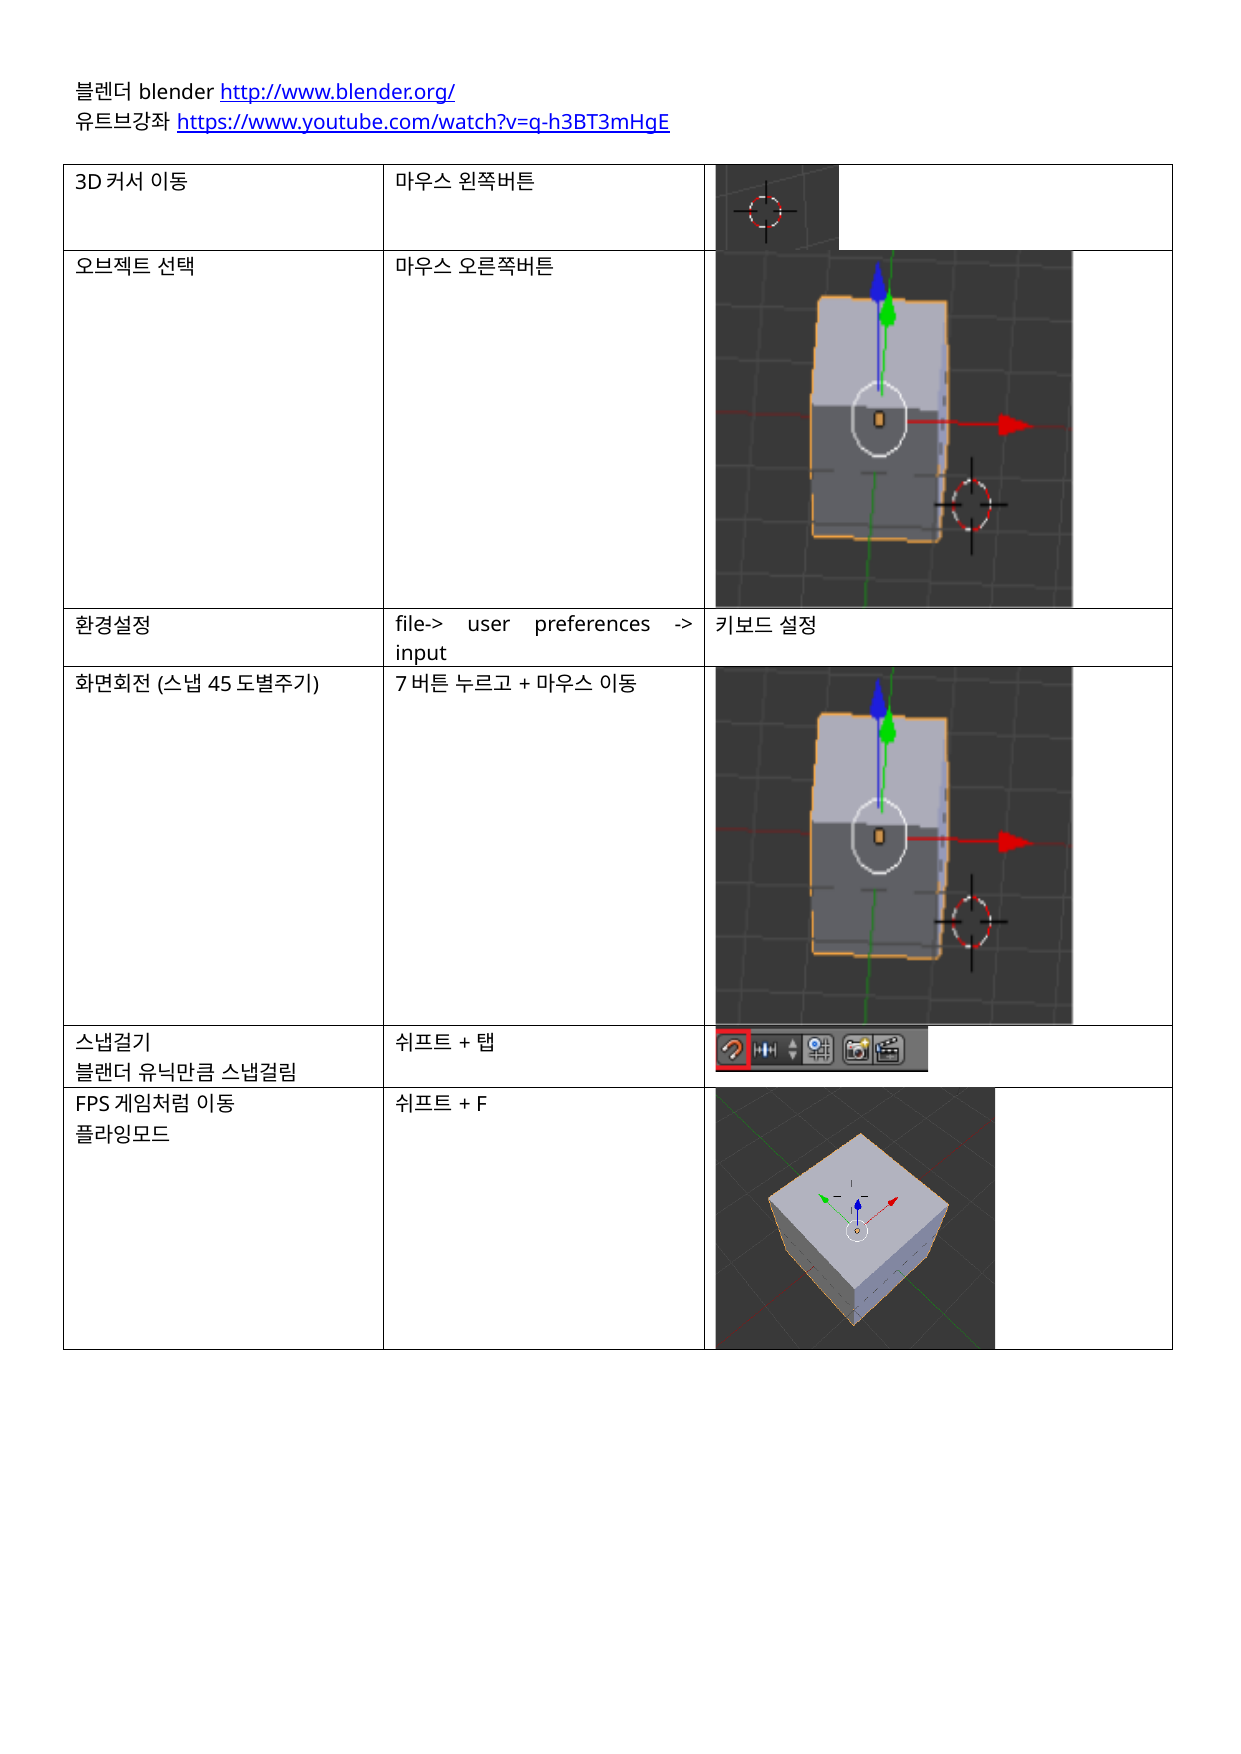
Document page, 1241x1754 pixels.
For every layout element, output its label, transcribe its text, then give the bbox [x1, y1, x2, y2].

text 블렌더 blender http://www.blender.org/ [75, 75, 1165, 105]
table_cell FPS게임처럼 이동 플라잉모드 [64, 1088, 383, 1348]
picture [715, 1026, 929, 1072]
table_cell [1074, 251, 1172, 608]
table_cell 마우스 오른쪽버튼 [384, 251, 704, 608]
table_cell [705, 251, 715, 608]
table_header [839, 165, 1172, 249]
table_cell 오브젝트 선택 [64, 251, 383, 608]
table_cell 7버튼 누르고 + 마우스 이동 [384, 667, 704, 1025]
picture [715, 165, 839, 250]
table_cell file-> user preferences -> input [384, 609, 704, 666]
table_cell 키보드 설정 [705, 609, 1172, 666]
table_cell 쉬프트 + 탭 [384, 1026, 704, 1087]
table_cell 화면회전 (스냅 45도별주기) [64, 667, 383, 1025]
table_cell 환경설정 [64, 609, 383, 666]
table_cell 쉬프트 + F [384, 1088, 704, 1348]
table_header 3D커서 이동 [64, 165, 383, 249]
table_cell 스냅걸기 블랜더 유닉만큼 스냅걸림 [64, 1026, 383, 1087]
table_cell [996, 1088, 1172, 1348]
table_header [705, 165, 715, 249]
table_cell [705, 667, 715, 1025]
table_cell [1074, 667, 1172, 1025]
table_cell [705, 1026, 1172, 1087]
table_header 마우스 왼쪽버튼 [384, 165, 704, 249]
table_cell [705, 1088, 715, 1348]
text 유트브강좌 https://www.youtube.com/watch?v=q-h3BT3mHgE [75, 105, 1165, 136]
picture [715, 1087, 996, 1349]
